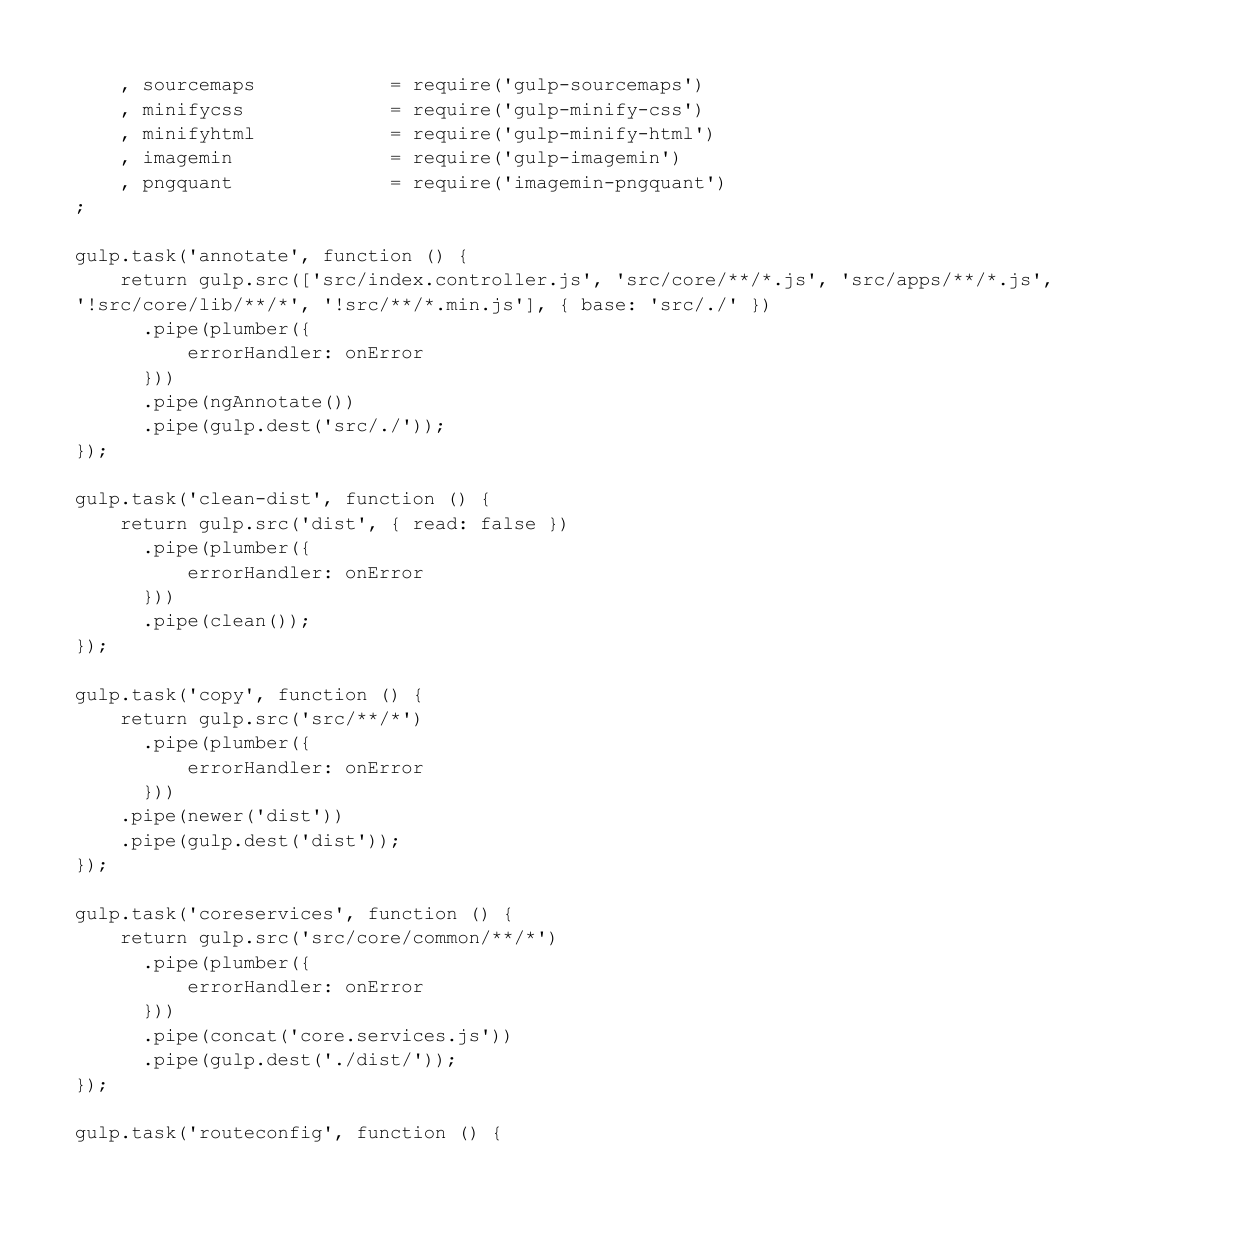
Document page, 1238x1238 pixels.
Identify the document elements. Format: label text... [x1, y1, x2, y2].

text errorHandler: onError [75, 562, 1162, 584]
text .pipe(gulp.dest('src/./')); [75, 416, 1162, 437]
text }); [75, 636, 1162, 657]
text , imagemin = require('gulp-imagemin') [75, 148, 1162, 169]
text return gulp.src('src/**/*') [75, 709, 1162, 730]
text .pipe(plumber({ [75, 538, 1162, 559]
text }); [75, 855, 1162, 876]
text })) [75, 367, 1162, 389]
text , minifycss = require('gulp-minify-css') [75, 99, 1162, 121]
text gulp.task('annotate', function () { [75, 246, 1162, 267]
text }); [75, 1074, 1162, 1096]
text gulp.task('copy', function () { [75, 684, 1162, 706]
text errorHandler: onError [75, 343, 1162, 364]
text return gulp.src(['src/index.controller.js', 'src/core/**/*.js', 'src/apps/**/*.js', '!src/core/lib/**/*', '!src/**/*.min.js'], { base: 'src/./' }) [75, 270, 1162, 316]
text , sourcemaps = require('gulp-sourcemaps') [75, 75, 1162, 96]
text .pipe(plumber({ [75, 952, 1162, 974]
text .pipe(concat('core.services.js')) [75, 1026, 1162, 1047]
text gulp.task('clean-dist', function () { [75, 489, 1162, 511]
text .pipe(newer('dist')) [75, 806, 1162, 827]
text errorHandler: onError [75, 977, 1162, 998]
text .pipe(gulp.dest('dist')); [75, 831, 1162, 852]
text , minifyhtml = require('gulp-minify-html') [75, 124, 1162, 145]
text , pngquant = require('imagemin-pngquant') [75, 172, 1162, 194]
text errorHandler: onError [75, 757, 1162, 779]
text ; [75, 197, 1162, 218]
text }); [75, 441, 1162, 462]
text })) [75, 782, 1162, 803]
text return gulp.src('src/core/common/**/*') [75, 928, 1162, 949]
text gulp.task('routeconfig', function () { [75, 1123, 1162, 1144]
text .pipe(plumber({ [75, 733, 1162, 754]
text })) [75, 1001, 1162, 1022]
text gulp.task('coreservices', function () { [75, 904, 1162, 925]
text return gulp.src('dist', { read: false }) [75, 514, 1162, 535]
text .pipe(gulp.dest('./dist/')); [75, 1050, 1162, 1071]
text .pipe(ngAnnotate()) [75, 392, 1162, 413]
text })) [75, 587, 1162, 608]
text .pipe(clean()); [75, 611, 1162, 632]
text .pipe(plumber({ [75, 319, 1162, 340]
